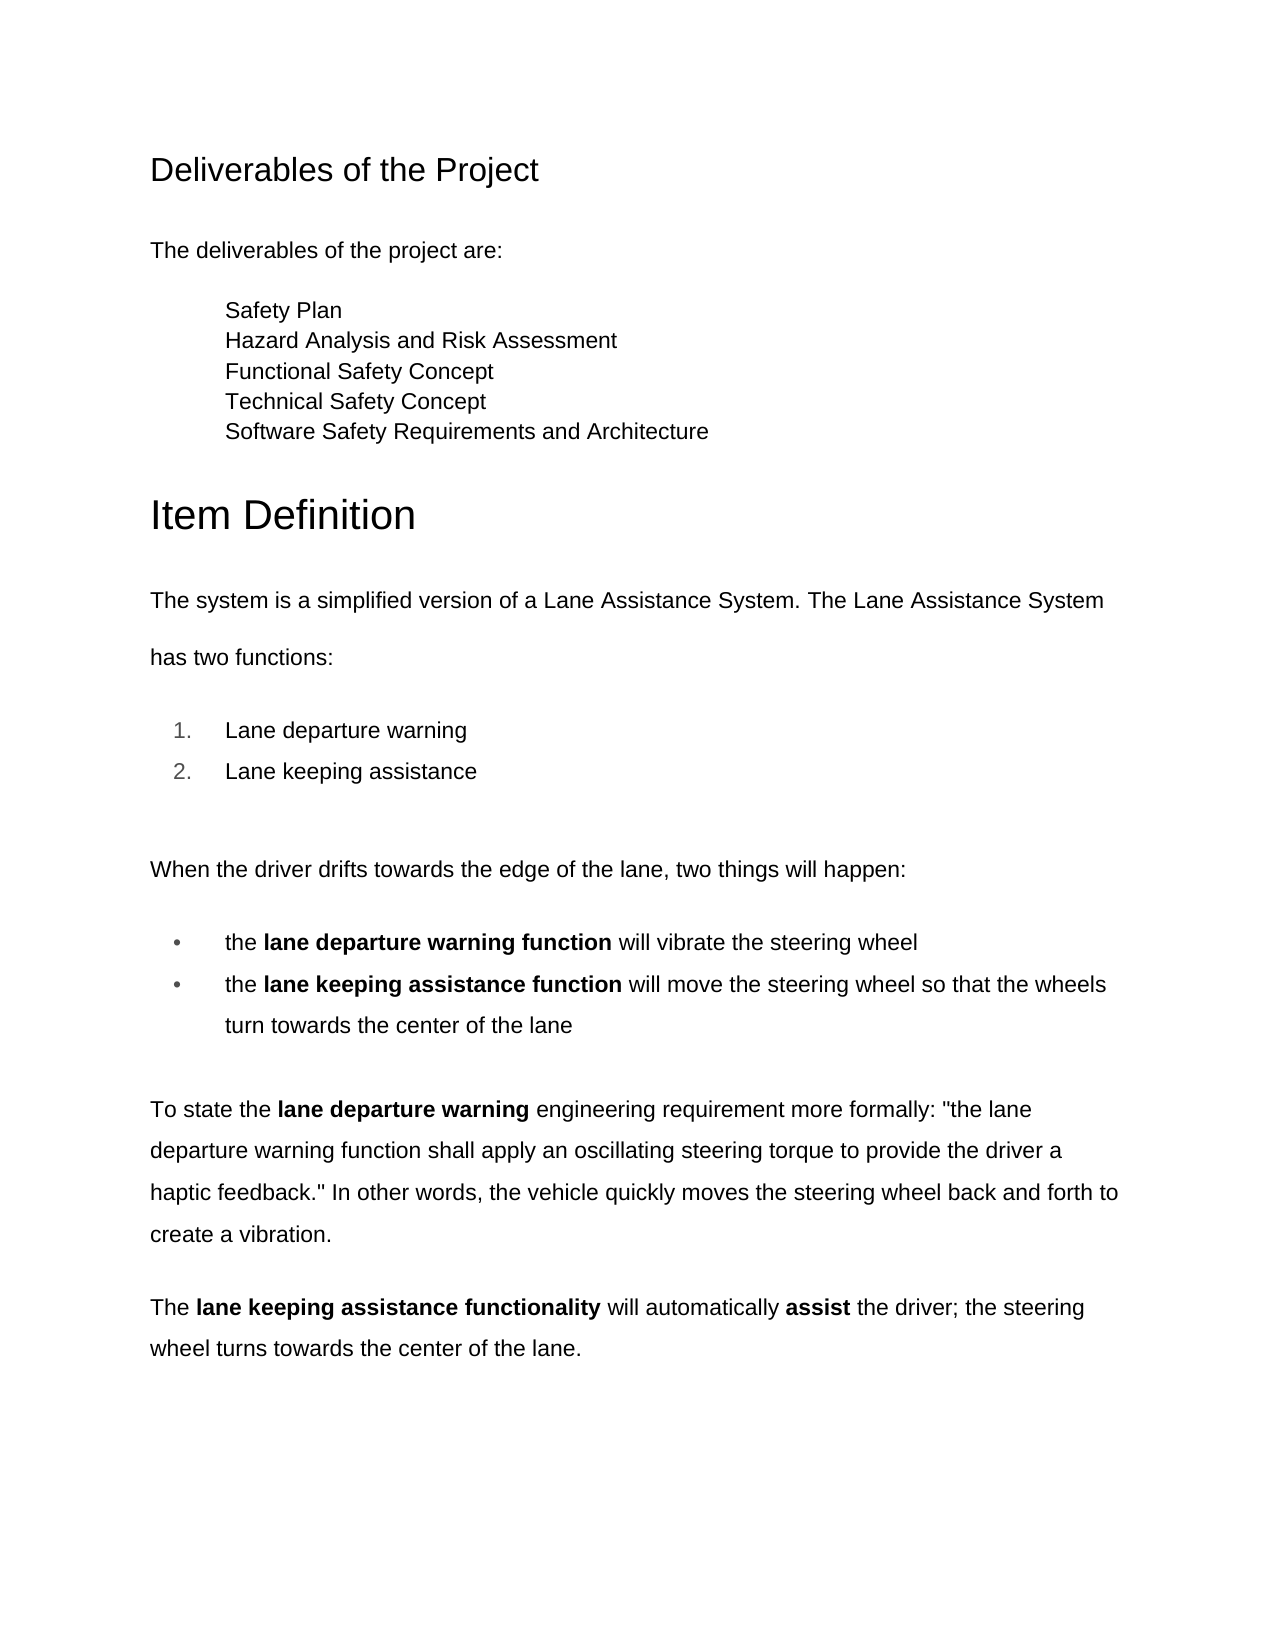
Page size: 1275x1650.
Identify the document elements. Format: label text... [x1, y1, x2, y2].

list the lane keeping assistance function will move the steering wheel so that the wheels turn towards the center of the lane [173, 956, 1125, 1039]
text The system is a simplified version of a Lane Assistance System. The Lane Assistance System has two functions: [150, 558, 1125, 670]
text Safety Plan [150, 297, 1125, 324]
text Software Safety Requirements and Architecture [150, 418, 1125, 444]
list the lane departure warning function will vibrate the steering wheel [173, 914, 1125, 956]
text The lane keeping assistance functionality will automatically assist the driver; the steering wheel turns towards the center of the lane. [150, 1278, 1125, 1362]
text To state the lane departure warning engineering requirement more formally: "the lane departure warning function shall apply an oscillating steering torque to provide the driver a haptic feedback." In other words, the vehicle quickly moves the steering wheel back and forth to create a vibration. [150, 1081, 1125, 1247]
text When the driver drifts towards the edge of the lane, two things will happen: [150, 826, 1125, 883]
text Technical Safety Concept [150, 388, 1125, 414]
text The deliverables of the project are: [150, 237, 1125, 263]
list Lane departure warning [173, 701, 1125, 743]
subtitle Item Definition [150, 490, 1125, 538]
text Hazard Analysis and Risk Assessment [150, 327, 1125, 354]
text Functional Safety Concept [150, 358, 1125, 384]
list Lane keeping assistance [173, 743, 1125, 785]
subtitle Deliverables of the Project [150, 150, 1125, 188]
